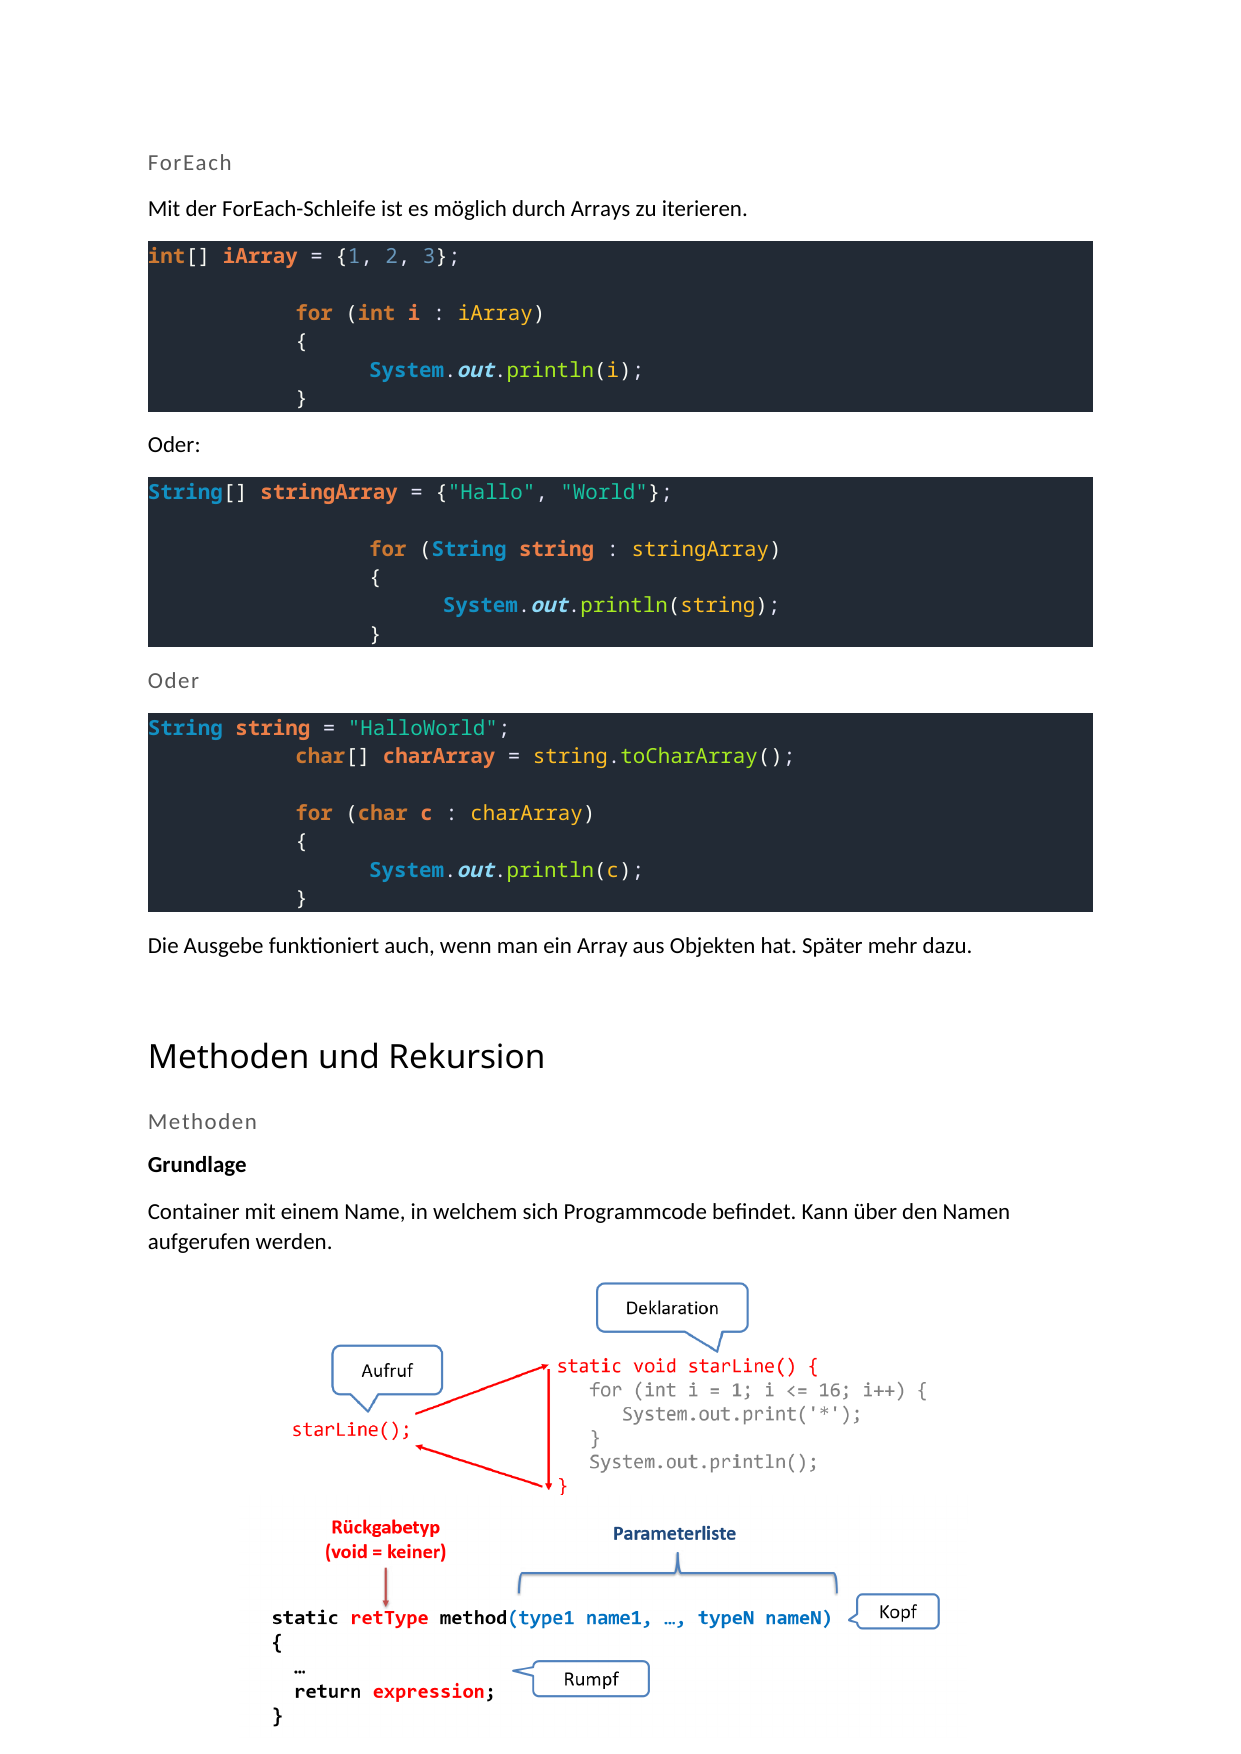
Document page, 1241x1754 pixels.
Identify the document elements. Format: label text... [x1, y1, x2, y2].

text System.out.println(i); [148, 355, 1093, 383]
text } [148, 883, 1093, 912]
text Container mit einem Name, in welchem sich Programmcode befindet. Kann über den Namen aufgerufen werden. [148, 1197, 1093, 1255]
text String[] stringArray = {"Hallo", "World"}; [148, 477, 1093, 506]
text Mit der ForEach-Schleife ist es möglich durch Arrays zu iterieren. [148, 194, 1093, 222]
text System.out.println(c); [148, 855, 1093, 883]
text { [148, 326, 1093, 355]
picture [257, 1267, 983, 1524]
text { [148, 562, 1093, 591]
text } [148, 383, 1093, 412]
text ForEach [148, 148, 1093, 176]
text Oder [148, 666, 1093, 694]
text Grundlage [148, 1150, 1093, 1178]
text for (String string : stringArray) [148, 534, 1093, 562]
text for (int i : iArray) [148, 298, 1093, 326]
text } [148, 619, 1093, 647]
text int[] iArray = {1, 2, 3}; [148, 241, 1093, 270]
text Die Ausgebe funktioniert auch, wenn man ein Array aus Objekten hat. Später mehr dazu. [148, 931, 1093, 959]
text { [148, 827, 1093, 855]
subtitle Methoden und Rekursion [148, 1033, 1093, 1079]
text Oder: [148, 430, 1093, 458]
subtitle Methoden [148, 1107, 1093, 1135]
text System.out.println(string); [148, 591, 1093, 619]
text char[] charArray = string.toCharArray(); [148, 742, 1093, 770]
text for (char c : charArray) [148, 798, 1093, 827]
text String string = "HalloWorld"; [148, 713, 1093, 742]
